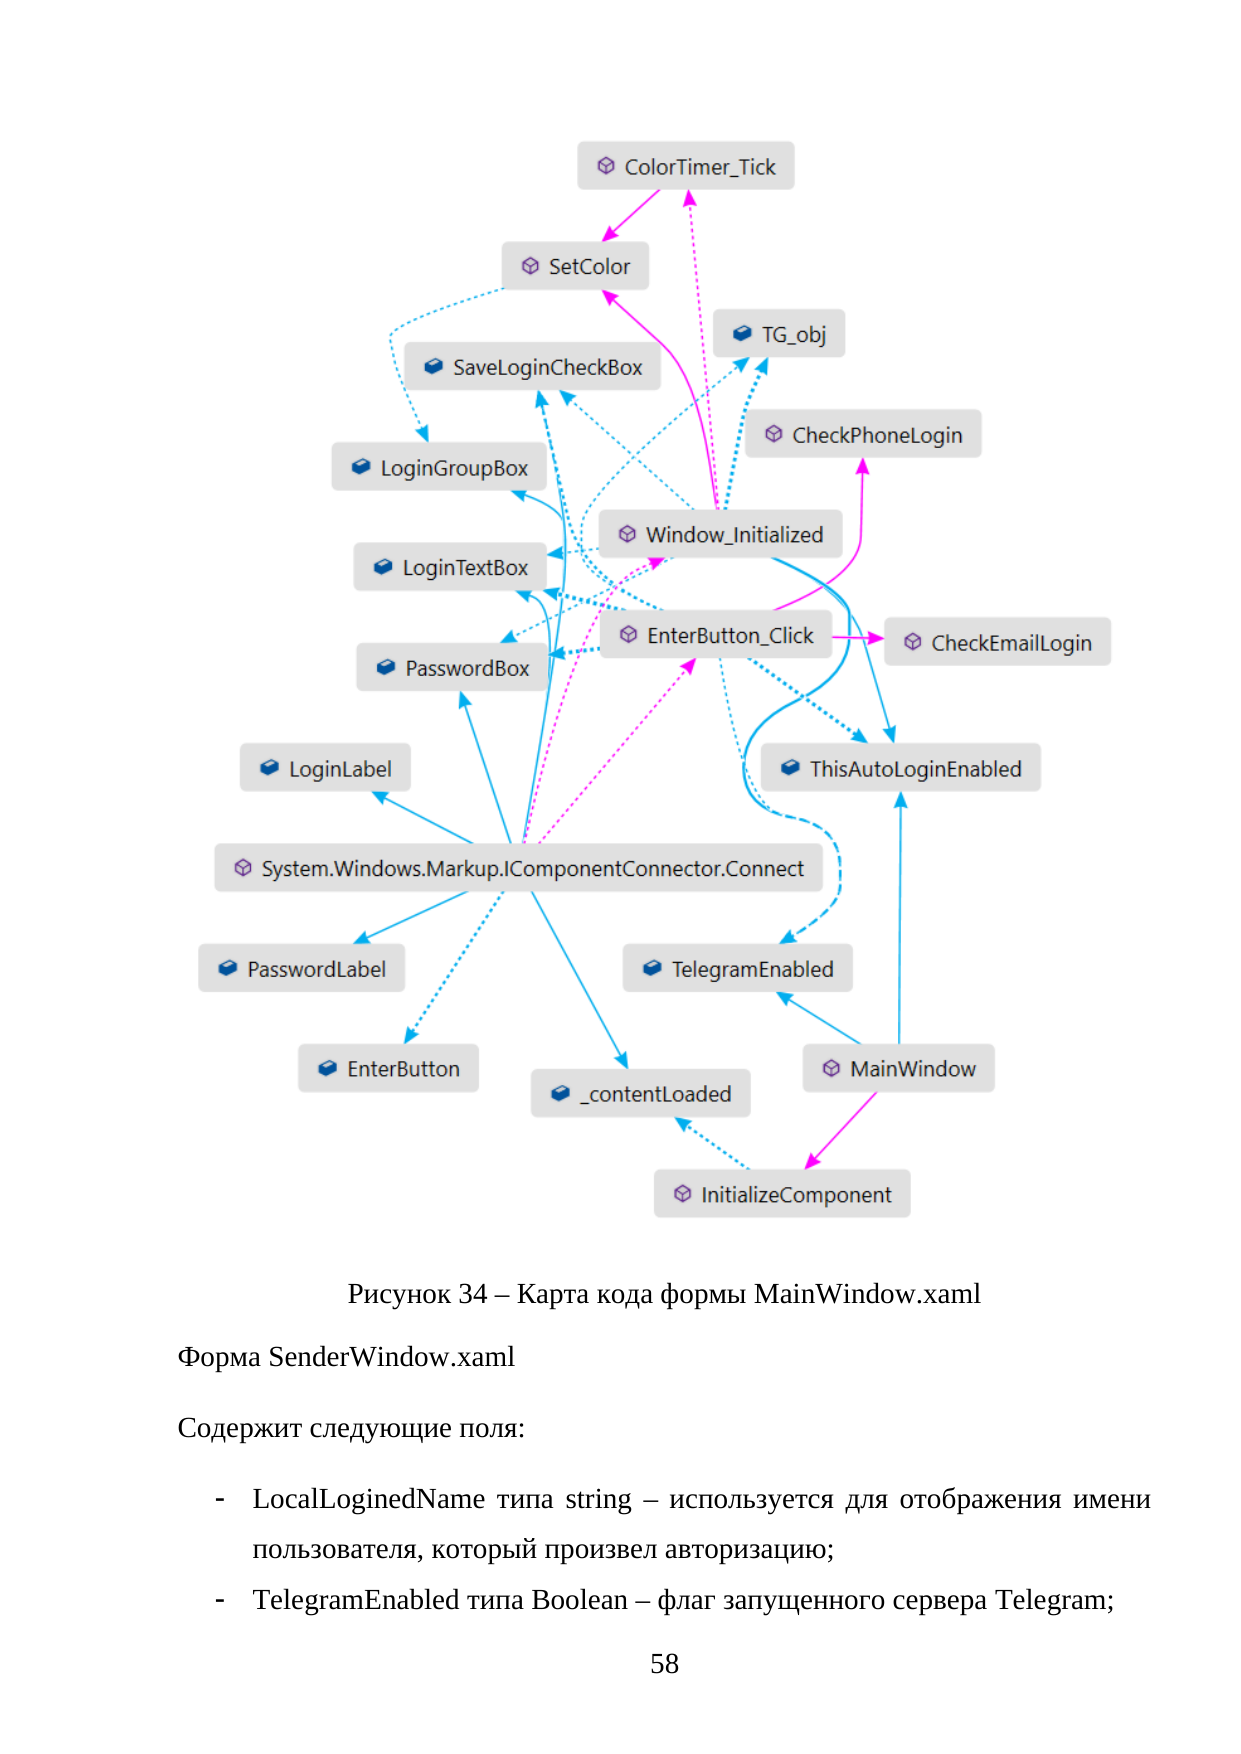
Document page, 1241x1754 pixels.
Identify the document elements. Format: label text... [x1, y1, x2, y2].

list LocalLoginedName типа string – используется для отображения имени пользователя, который произвел авторизацию; [215, 1481, 1152, 1565]
text Форма SenderWindow.xaml [177, 1339, 1152, 1372]
text Рисунок 34 – Карта кода формы MainWindow.xaml [177, 1276, 1152, 1309]
picture [177, 118, 1135, 1239]
text Содержит следующие поля: [177, 1410, 1152, 1443]
list TelegramEnabled типа Boolean – флаг запущенного сервера Telegram; [215, 1582, 1152, 1615]
